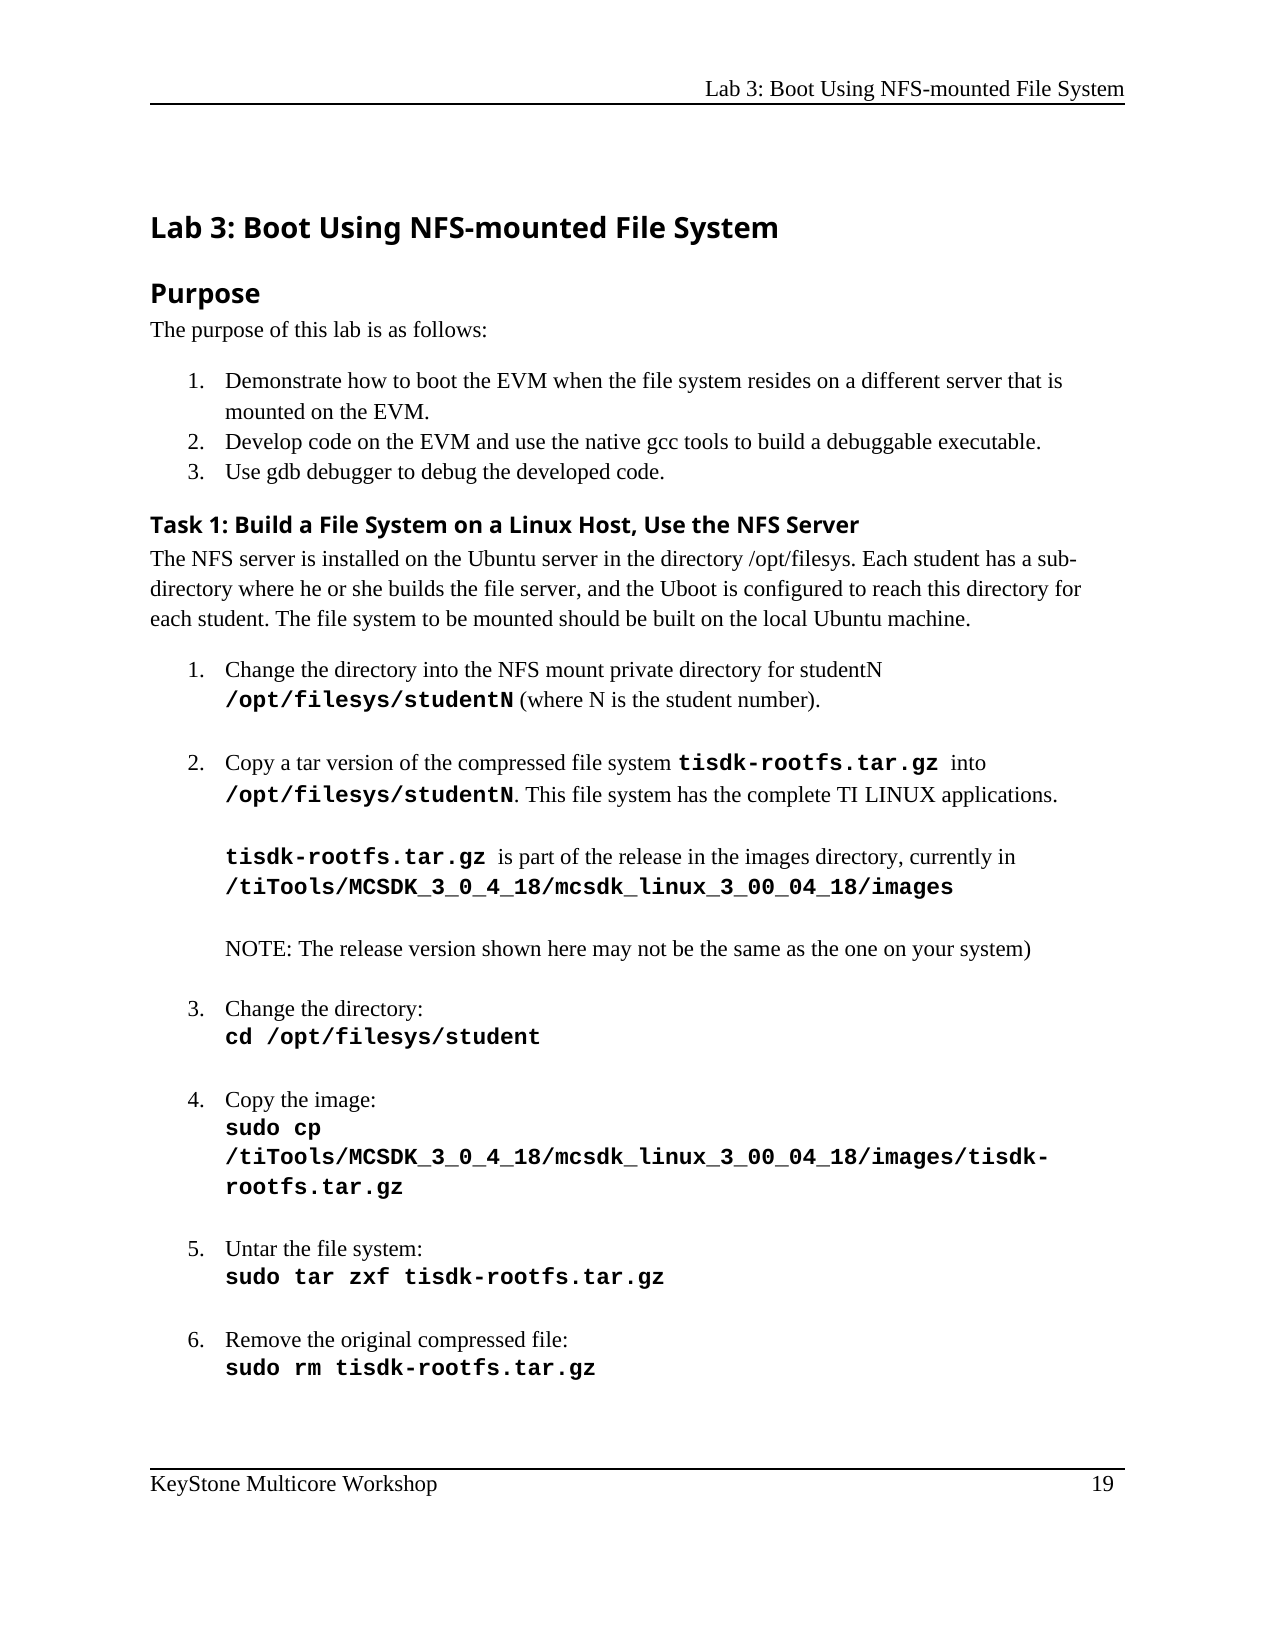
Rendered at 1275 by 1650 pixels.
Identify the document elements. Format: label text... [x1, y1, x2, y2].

text The NFS server is installed on the Ubuntu server in the directory /opt/filesys. Each student has a sub-directory where he or she builds the file server, and the Uboot is configured to reach this directory for each student. The file system to be mounted should be built on the local Ubuntu machine. [150, 544, 1125, 631]
list Use gdb debugger to debug the developed code. [187, 458, 1125, 484]
subtitle Task 1: Build a File System on a Linux Host, Use the NFS Server [150, 509, 1125, 541]
list Change the directory: cd /opt/filesys/student [187, 995, 1125, 1082]
list Untar the file system: sudo tar zxf tisdk-rootfs.tar.gz [187, 1235, 1125, 1322]
list Develop code on the EVM and use the native gcc tools to build a debuggable executable. [187, 428, 1125, 454]
list Copy the image: sudo cp /tiTools/MCSDK_3_0_4_18/mcsdk_linux_3_00_04_18/images/tisdk-rootfs.tar.gz [187, 1086, 1125, 1232]
list Change the directory into the NFS mount private directory for studentN /opt/filesys/studentN (where N is the student number). [187, 656, 1125, 745]
list Copy a tar version of the compressed file system tisdk-rootfs.tar.gz into /opt/filesys/studentN. This file system has the complete TI LINUX applications. [187, 748, 1125, 839]
list tisdk-rootfs.tar.gz is part of the release in the images directory, currently in /tiTools/MCSDK_3_0_4_18/mcsdk_linux_3_00_04_18/images NOTE: The release version shown here may not be the same as the one on your system) [225, 843, 1125, 992]
list Remove the original compressed file: sudo rm tisdk-rootfs.tar.gz [187, 1326, 1125, 1412]
subtitle Purpose [150, 274, 1125, 311]
subtitle Lab 3: Boot Using NFS-mounted File System [150, 208, 1125, 247]
text The purpose of this lab is as follows: [150, 317, 1125, 343]
list Demonstrate how to boot the EVM when the file system resides on a different server that is mounted on the EVM. [187, 368, 1125, 424]
